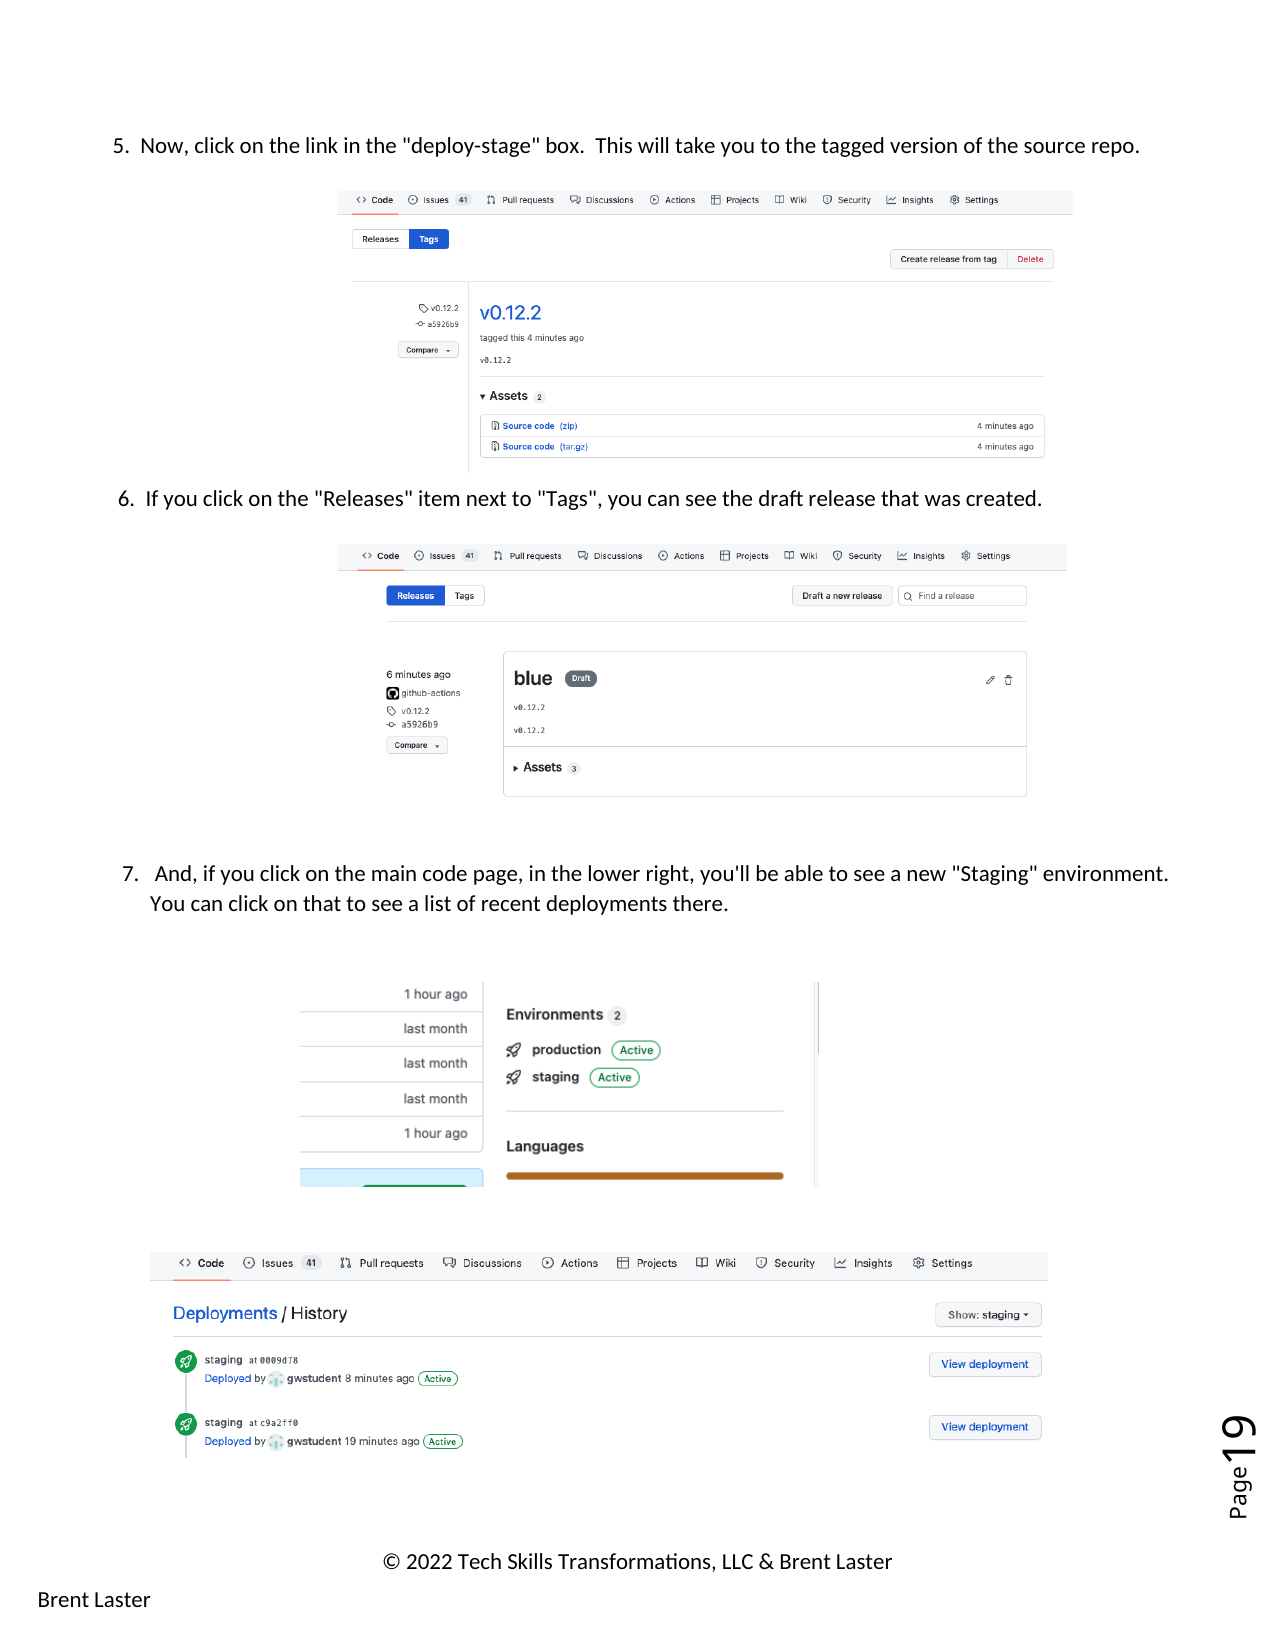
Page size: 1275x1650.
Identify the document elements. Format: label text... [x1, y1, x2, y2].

list 5. Now, click on the link in the "deploy-stage" box. This will take you to the tagged version of the source repo. [112, 131, 1200, 159]
picture [150, 1252, 1048, 1458]
picture [337, 544, 1067, 810]
picture [300, 982, 819, 1187]
list 6. If you click on the "Releases" item next to "Tags", you can see the draft release that was created. [112, 484, 1200, 512]
picture [337, 191, 1073, 483]
text 7. And, if you click on the main code page, in the lower right, you'll be able to see a new "Staging" environment. You can click on that to see a list of recent deployments there. [122, 859, 1200, 917]
